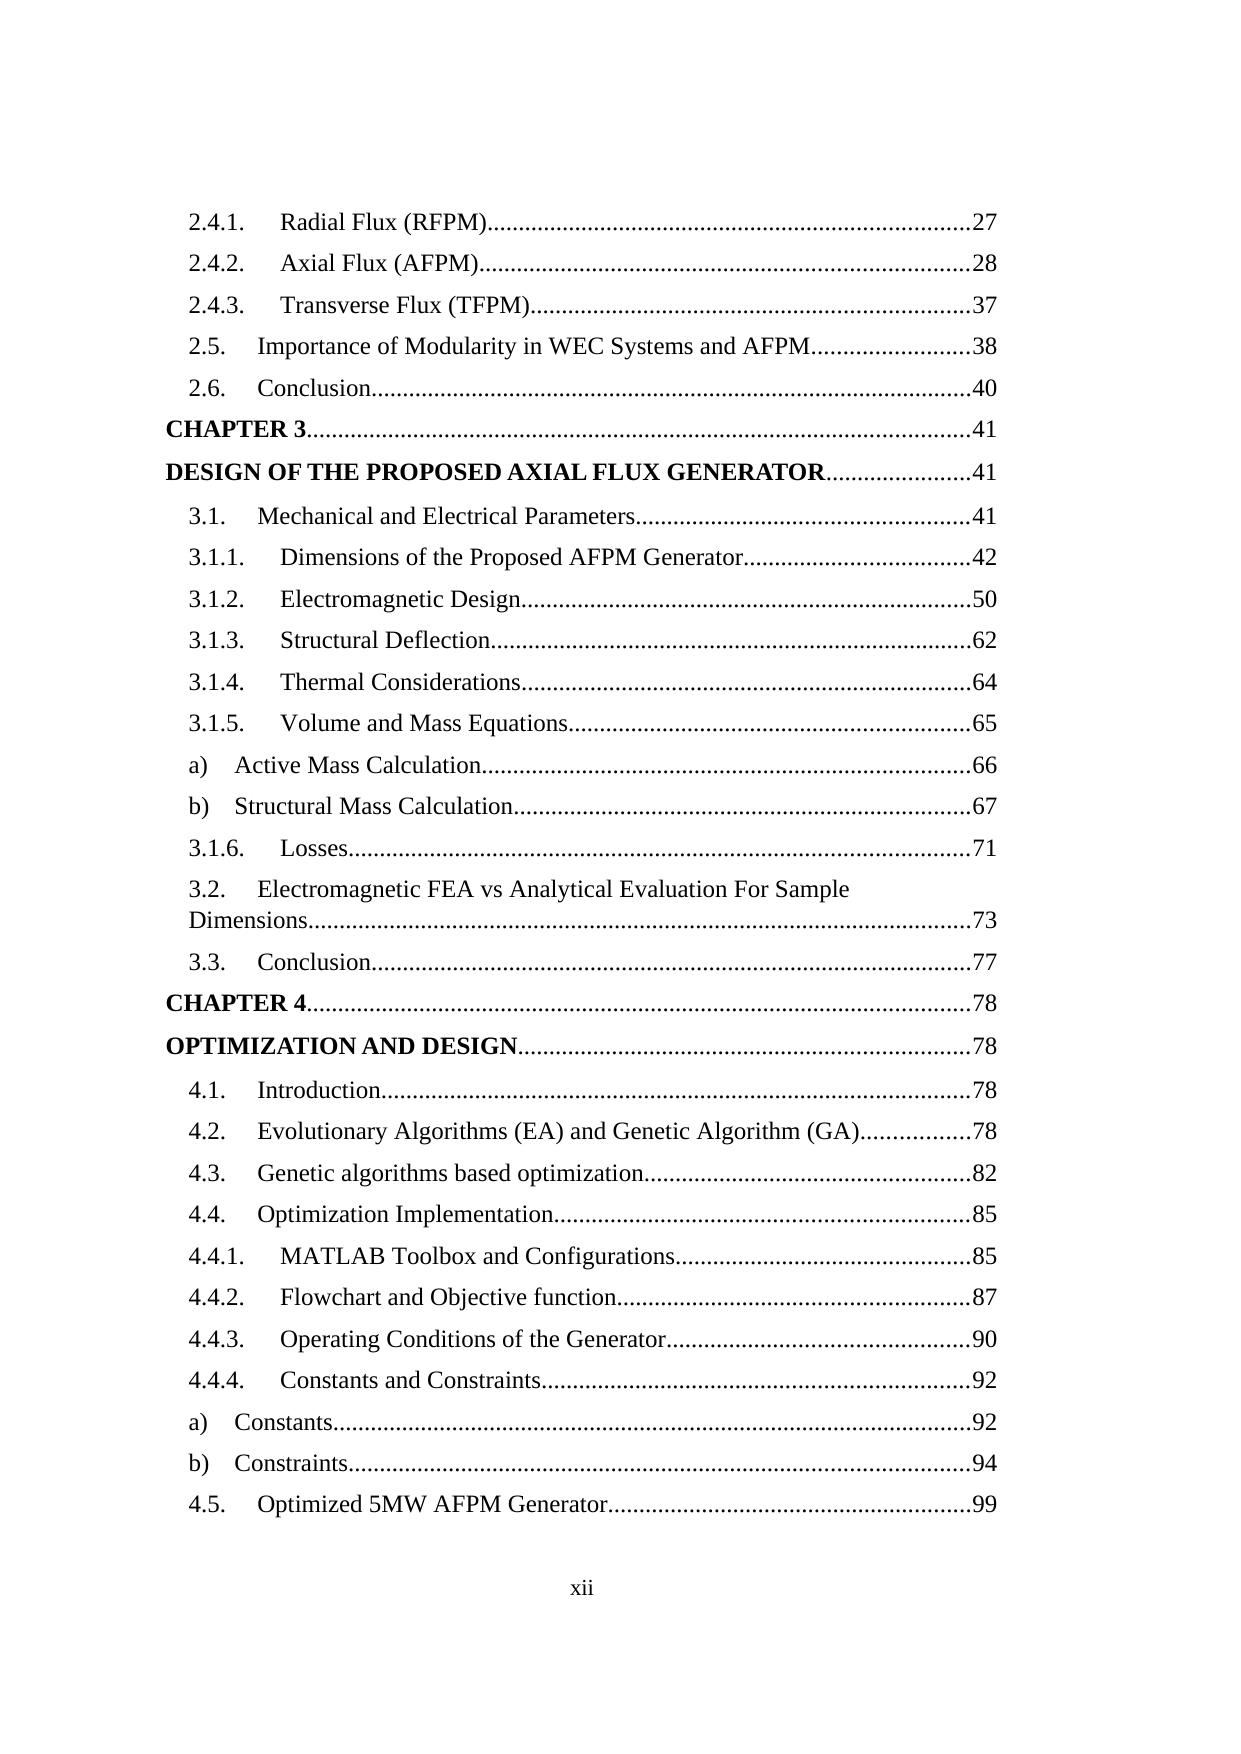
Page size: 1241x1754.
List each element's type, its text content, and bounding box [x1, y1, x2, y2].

text 4.4. Optimization Implementation 85 [188, 1199, 998, 1228]
text 2.4.2. Axial Flux (AFPM) 28 [188, 248, 998, 277]
text DESIGN OF THE PROPOSED AXIAL FLUX GENERATOR 41 [165, 457, 998, 486]
text 3.1.6. Losses 71 [188, 833, 998, 861]
text 4.4.2. Flowchart and Objective function 87 [188, 1282, 998, 1311]
text 3.2. Electromagnetic FEA vs Analytical Evaluation For Sample Dimensions 73 [188, 874, 998, 934]
text 2.4.3. Transverse Flux (TFPM) 37 [188, 290, 998, 318]
text CHAPTER 3 41 [165, 414, 998, 443]
text 3.3. Conclusion 77 [188, 947, 998, 975]
text CHAPTER 4 78 [165, 988, 998, 1017]
text a) Constants 92 [188, 1407, 998, 1435]
text b) Structural Mass Calculation 67 [188, 791, 998, 820]
text 3.1.3. Structural Deflection 62 [188, 625, 998, 654]
text 3.1.1. Dimensions of the Proposed AFPM Generator 42 [188, 542, 998, 571]
text 4.1. Introduction 78 [188, 1075, 998, 1104]
text 4.4.1. MATLAB Toolbox and Configurations 85 [188, 1241, 998, 1269]
text 3.1.4. Thermal Considerations 64 [188, 667, 998, 696]
text 4.4.4. Constants and Constraints 92 [188, 1365, 998, 1394]
text b) Constraints 94 [188, 1448, 998, 1477]
text a) Active Mass Calculation 66 [188, 750, 998, 778]
text 4.4.3. Operating Conditions of the Generator 90 [188, 1324, 998, 1352]
text 2.6. Conclusion 40 [188, 373, 998, 401]
text 3.1. Mechanical and Electrical Parameters 41 [188, 501, 998, 530]
text 3.1.2. Electromagnetic Design 50 [188, 584, 998, 613]
text 3.1.5. Volume and Mass Equations 65 [188, 708, 998, 737]
text OPTIMIZATION AND DESIGN 78 [165, 1031, 998, 1060]
text 4.5. Optimized 5MW AFPM Generator 99 [188, 1489, 998, 1518]
text 2.5. Importance of Modularity in WEC Systems and AFPM 38 [188, 331, 998, 360]
text 2.4.1. Radial Flux (RFPM) 27 [188, 207, 998, 236]
text 4.2. Evolutionary Algorithms (EA) and Genetic Algorithm (GA) 78 [188, 1116, 998, 1145]
text 4.3. Genetic algorithms based optimization 82 [188, 1158, 998, 1187]
